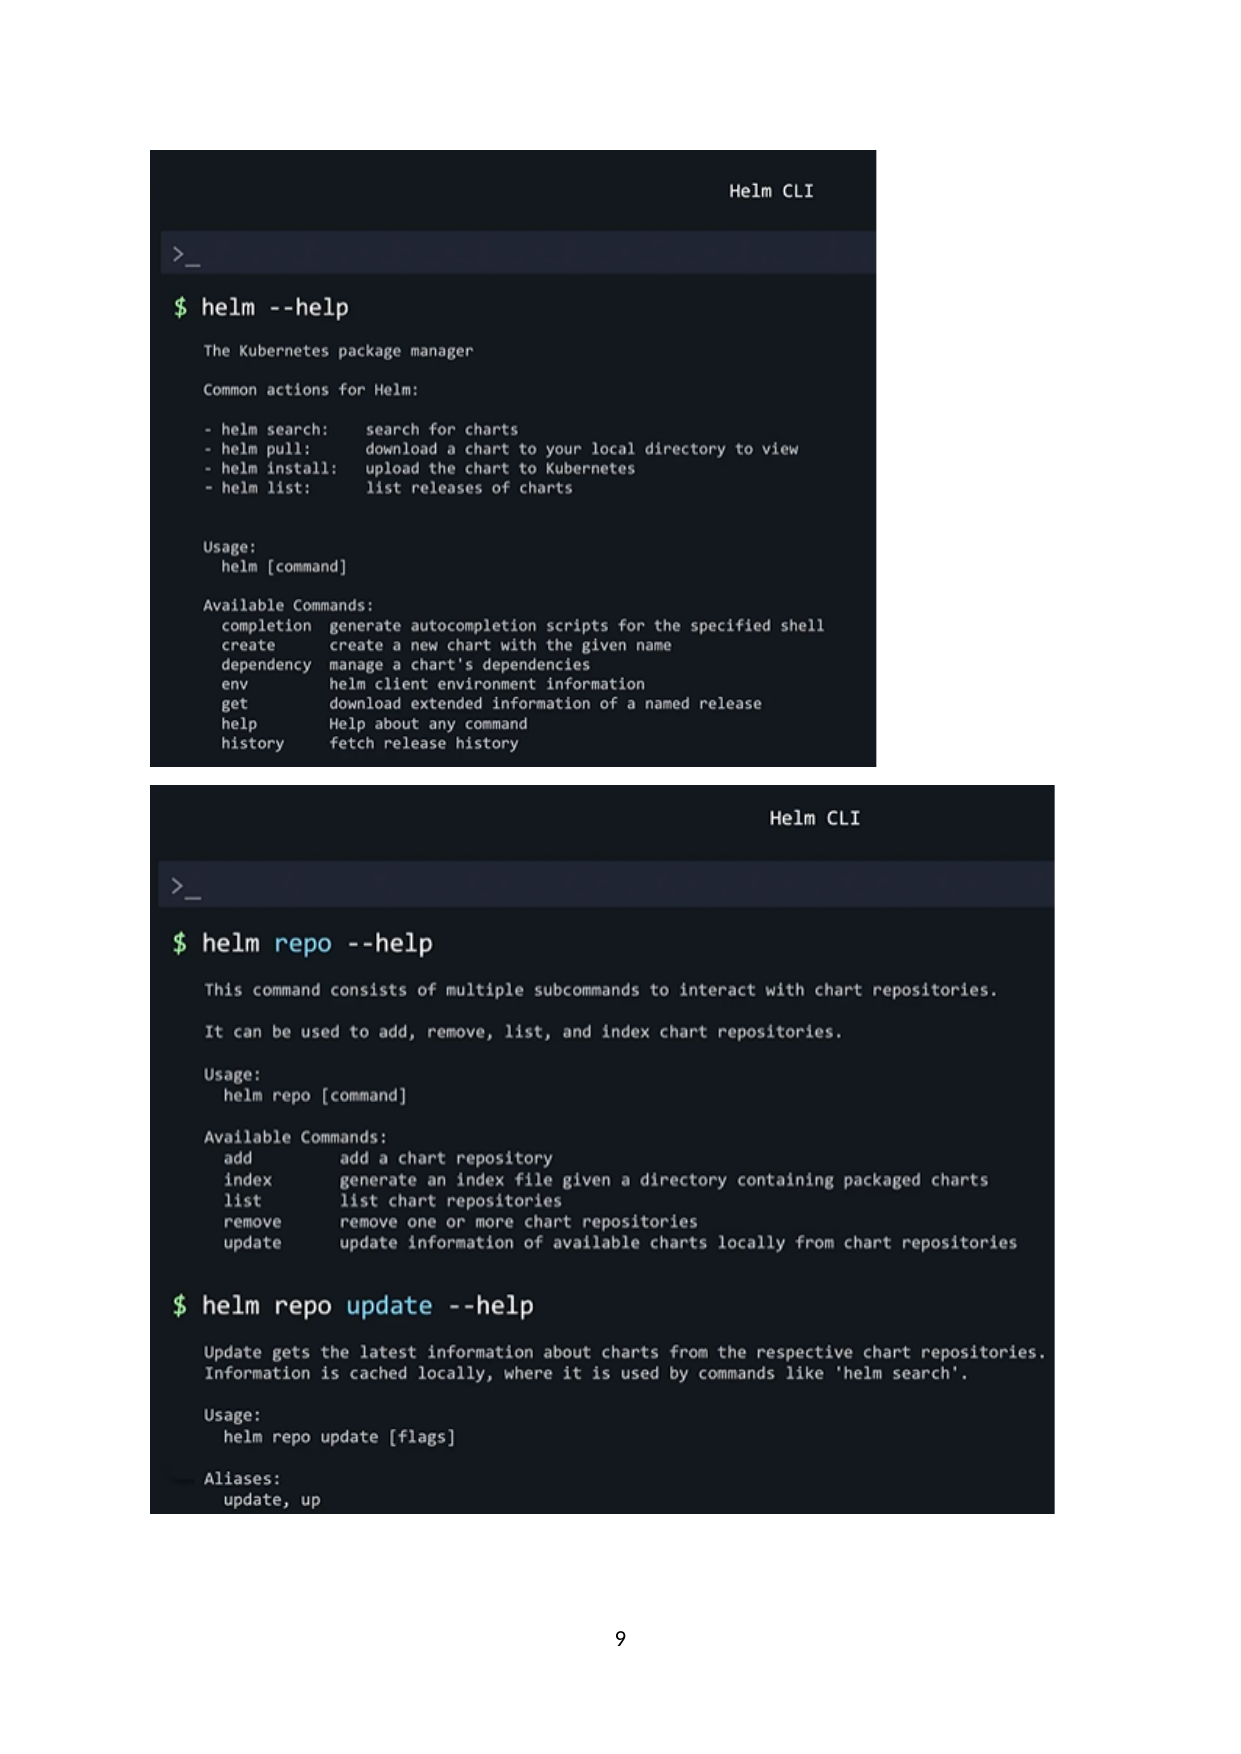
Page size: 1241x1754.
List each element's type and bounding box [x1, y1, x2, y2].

picture [150, 150, 877, 767]
picture [150, 785, 1055, 1514]
